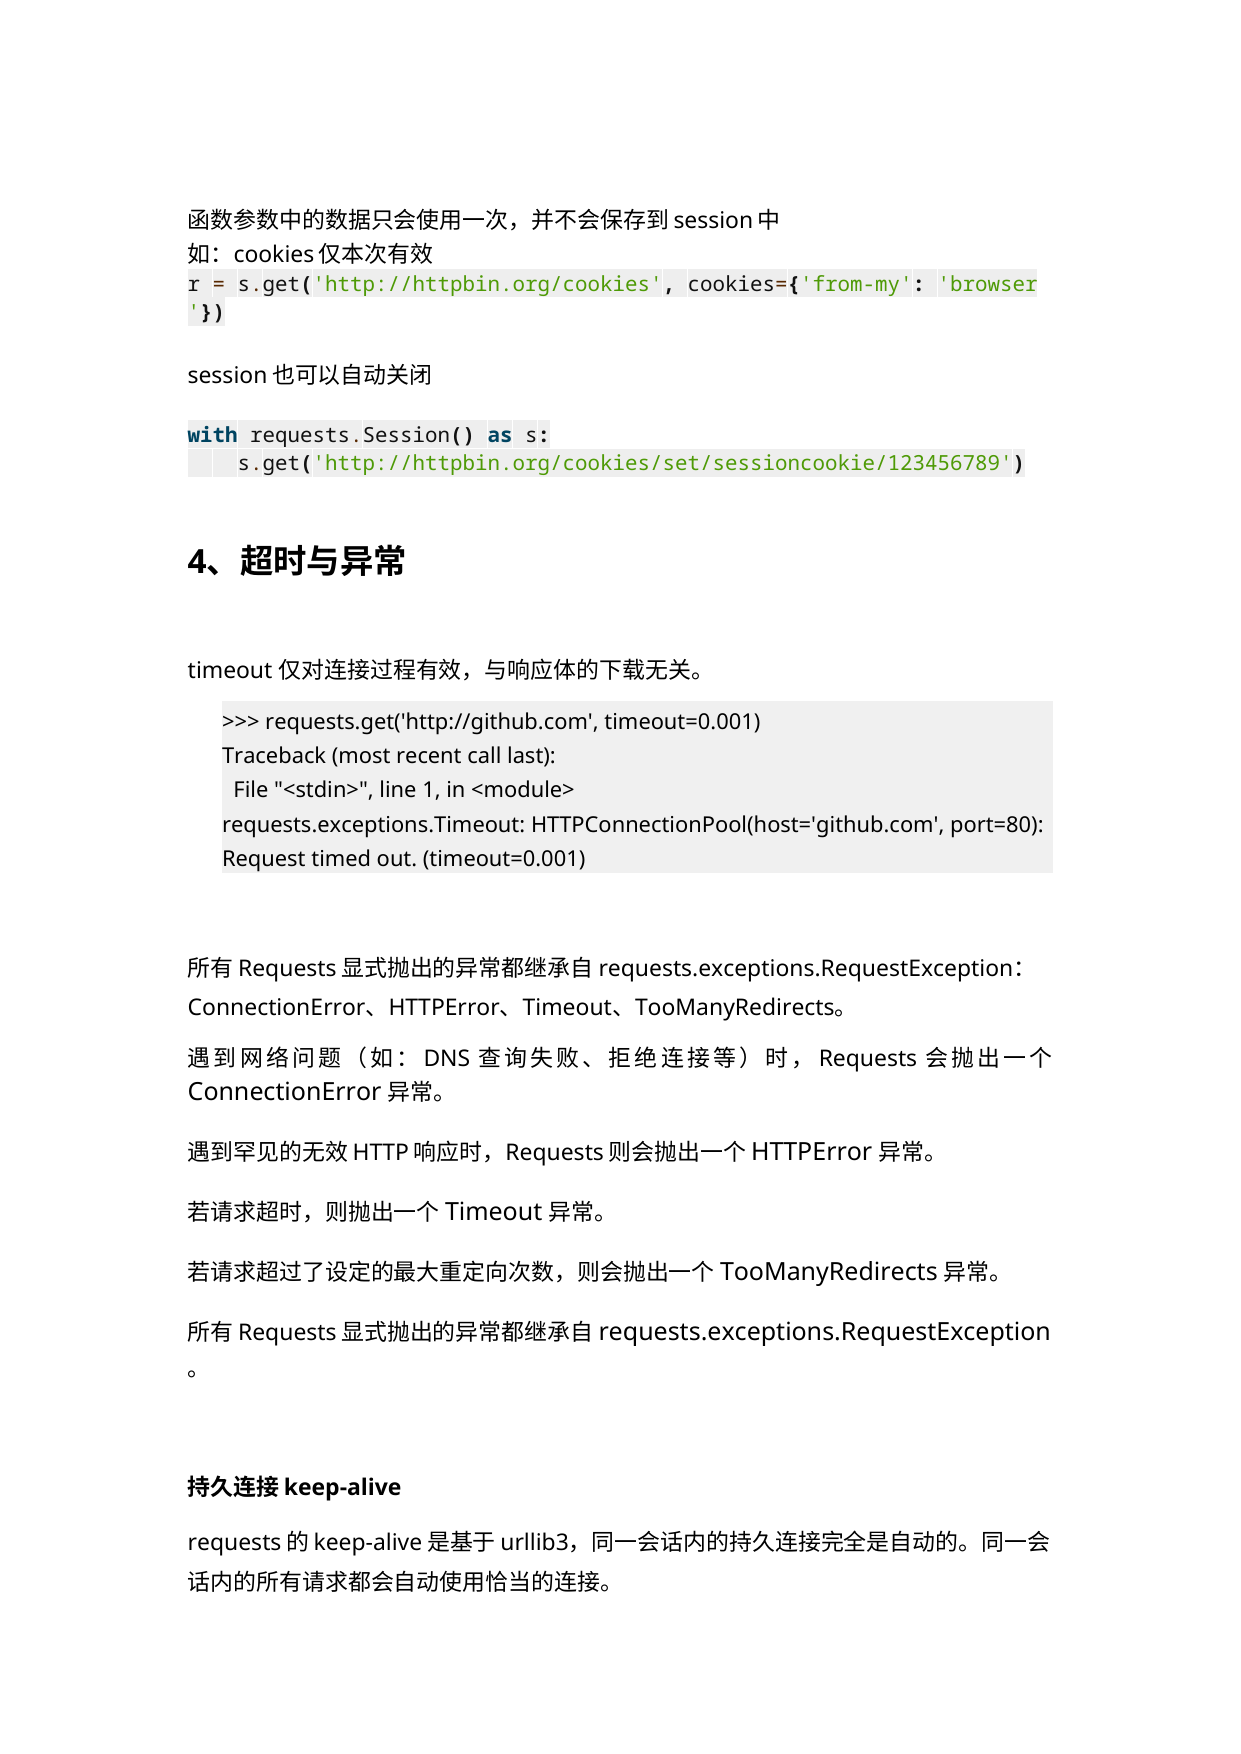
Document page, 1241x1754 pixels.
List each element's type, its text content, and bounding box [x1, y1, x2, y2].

text 所有Requests显式抛出的异常都继承自 requests.exceptions.RequestException：ConnectionError、HTTPError、Timeout、TooManyRedirects。 [187, 943, 1053, 1022]
text requests.exceptions.Timeout: HTTPConnectionPool(host='github.com', port=80): Request timed out. (timeout=0.001) [222, 804, 1053, 873]
text 遇到网络问题（如：DNS查询失败、拒绝连接等）时，Requests会抛出一个ConnectionError 异常。 [187, 1038, 1053, 1108]
text with requests.Session() as s: s.get('http://httpbin.org/cookies/set/sessioncookie/123456789') [187, 420, 1053, 477]
text 若请求超时，则抛出一个 Timeout 异常。 [187, 1193, 1053, 1228]
text File "<stdin>", line 1, in <module> [222, 770, 1053, 804]
text timeout 仅对连接过程有效，与响应体的下载无关。 [187, 646, 1053, 685]
subtitle 4、超时与异常 [187, 535, 1053, 584]
text >>> requests.get('http://github.com', timeout=0.001) [222, 701, 1053, 735]
text 遇到罕见的无效HTTP响应时，Requests则会抛出一个 HTTPError 异常。 [187, 1133, 1053, 1168]
text r = s.get('http://httpbin.org/cookies', cookies={'from-my': 'browser'}) [225, 269, 1053, 326]
text requests的keep-alive是基于urllib3，同一会话内的持久连接完全是自动的。同一会话内的所有请求都会自动使用恰当的连接。 [187, 1518, 1053, 1597]
text 持久连接keep-alive [187, 1463, 1053, 1502]
text 所有Requests显式抛出的异常都继承自 requests.exceptions.RequestException 。 [187, 1313, 1053, 1383]
text 如：cookies仅本次有效 [187, 235, 1053, 269]
text Traceback (most recent call last): [222, 735, 1053, 770]
text session也可以自动关闭 [187, 357, 1053, 390]
text 函数参数中的数据只会使用一次，并不会保存到session中 [187, 202, 1053, 235]
text 若请求超过了设定的最大重定向次数，则会抛出一个 TooManyRedirects 异常。 [187, 1253, 1053, 1288]
